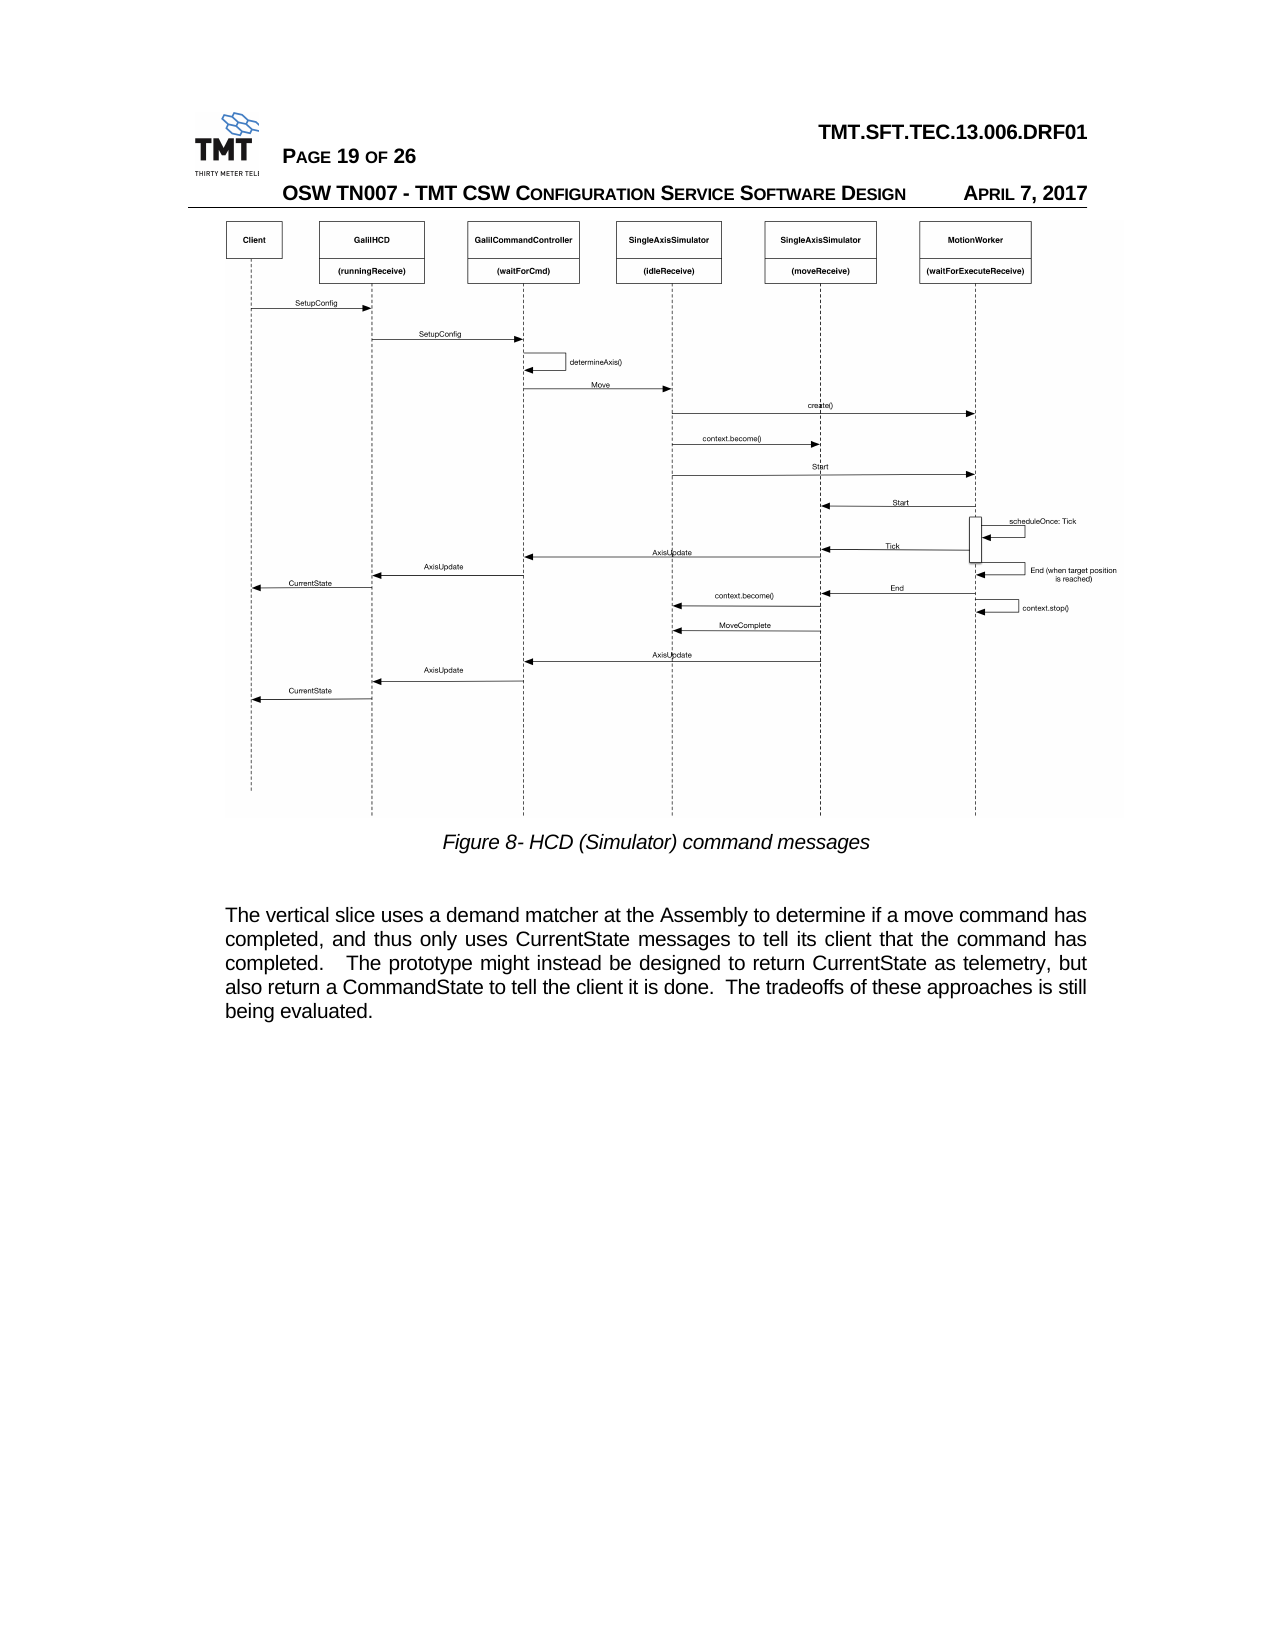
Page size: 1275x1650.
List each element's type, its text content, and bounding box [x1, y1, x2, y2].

text The vertical slice uses a demand matcher at the Assembly to determine if a move command has completed, and thus only uses CurrentState messages to tell its client that the command has completed. The prototype might instead be designed to return CurrentState as telemetry, but also return a CommandState to tell the client it is done. The tradeoffs of these approaches is still being evaluated. [225, 903, 1087, 1023]
picture [195, 112, 259, 176]
picture [225, 220, 1124, 818]
